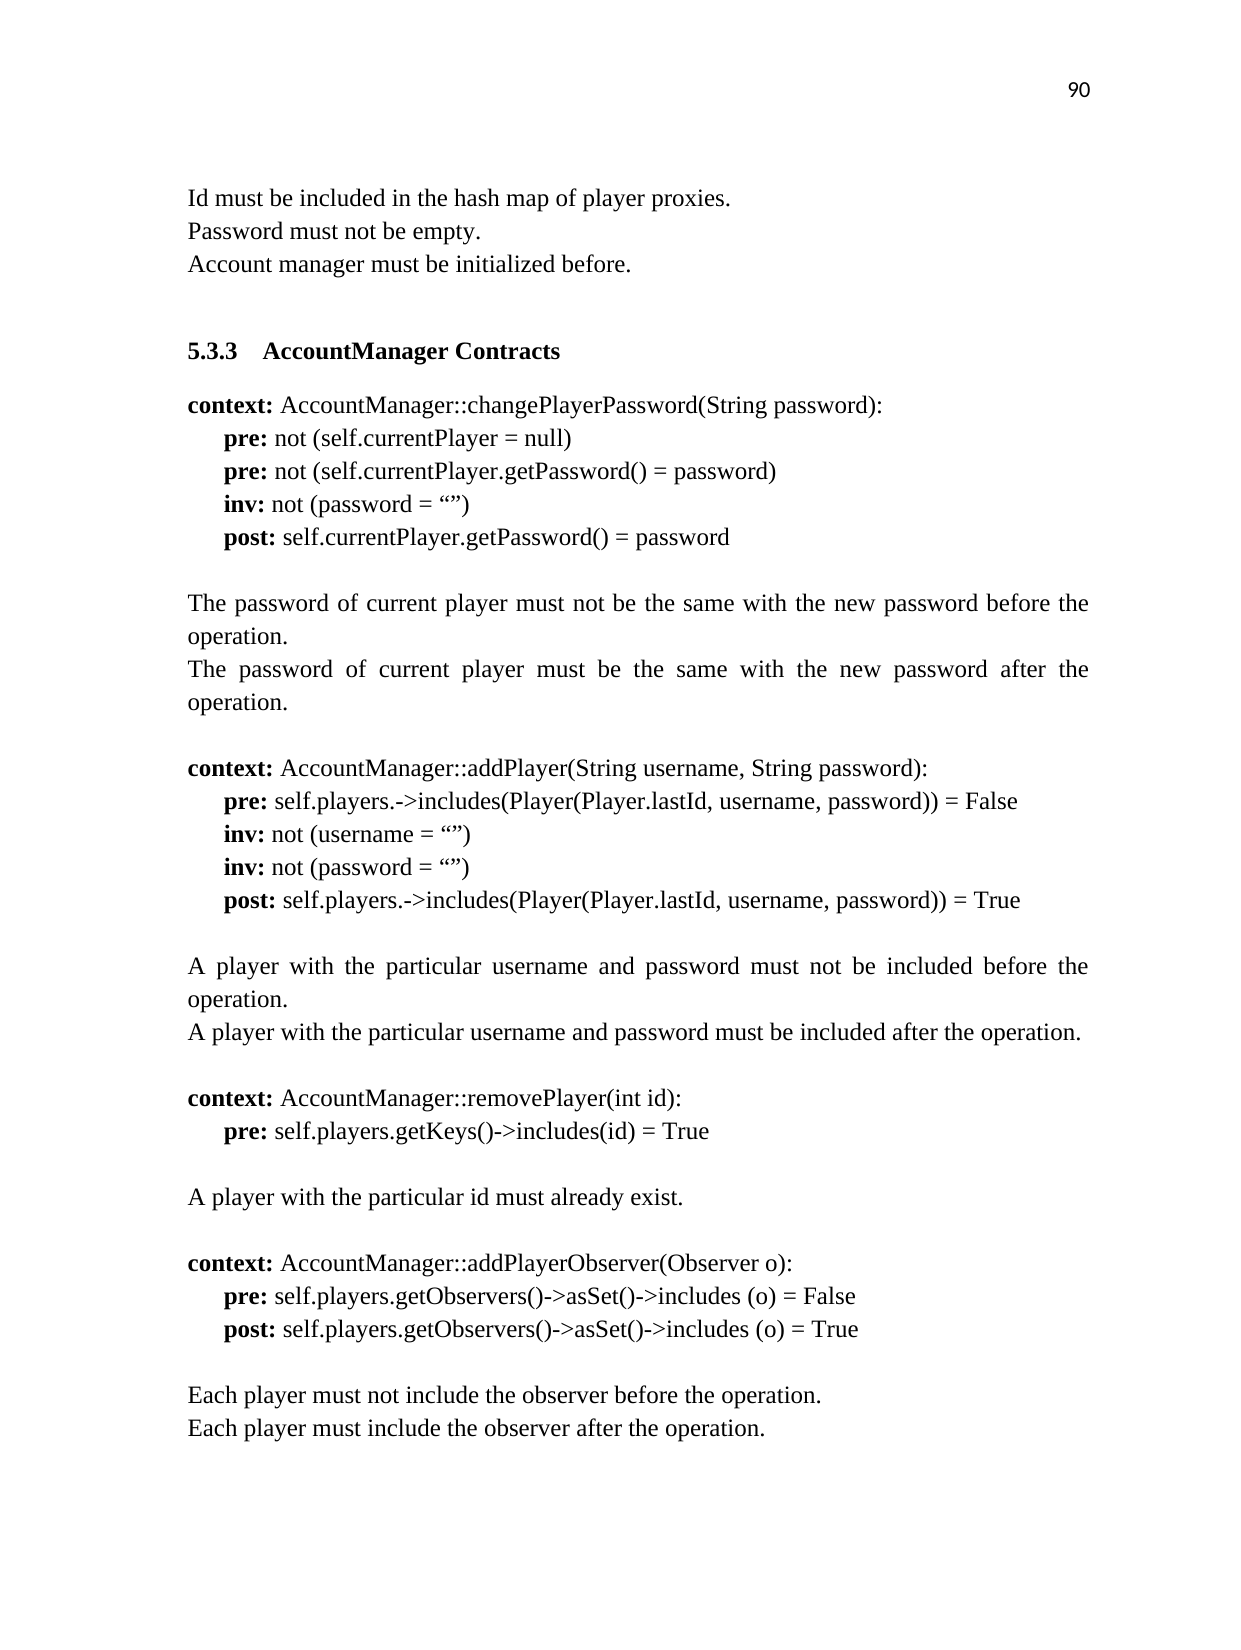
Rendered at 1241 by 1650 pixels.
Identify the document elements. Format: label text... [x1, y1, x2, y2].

text inv: not (password = “”) [187, 852, 1090, 881]
text pre: self.players.->includes(Player(Player.lastId, username, password)) = False [187, 786, 1090, 815]
text The password of current player must be the same with the new password after the operation. [187, 654, 1090, 716]
text inv: not (password = “”) [187, 489, 1090, 518]
text A player with the particular username and password must be included after the operation. [187, 1017, 1090, 1046]
text pre: not (self.currentPlayer = null) [187, 423, 1090, 452]
text The password of current player must not be the same with the new password before the operation. [187, 588, 1090, 650]
text pre: self.players.getKeys()->includes(id) = True [187, 1116, 1090, 1145]
text inv: not (username = “”) [187, 819, 1090, 848]
text Password must not be empty. [187, 216, 1090, 245]
text context: AccountManager::removePlayer(int id): [187, 1083, 1090, 1112]
text post: self.players.->includes(Player(Player.lastId, username, password)) = True [187, 885, 1090, 914]
text Id must be included in the hash map of player proxies. [187, 183, 1090, 212]
text post: self.players.getObservers()->asSet()->includes (o) = True [187, 1314, 1090, 1343]
text A player with the particular username and password must not be included before the operation. [187, 951, 1090, 1013]
text Each player must not include the observer before the operation. [187, 1380, 1090, 1409]
text context: AccountManager::changePlayerPassword(String password): [187, 390, 1090, 418]
text pre: not (self.currentPlayer.getPassword() = password) [187, 456, 1090, 484]
text post: self.currentPlayer.getPassword() = password [187, 522, 1090, 551]
text context: AccountManager::addPlayerObserver(Observer o): [187, 1248, 1090, 1277]
text context: AccountManager::addPlayer(String username, String password): [187, 753, 1090, 782]
text pre: self.players.getObservers()->asSet()->includes (o) = False [187, 1281, 1090, 1310]
text A player with the particular id must already exist. [187, 1182, 1090, 1211]
list AccountManager Contracts [187, 336, 1090, 365]
text Account manager must be initialized before. [187, 249, 1090, 278]
text Each player must include the observer after the operation. [187, 1413, 1090, 1442]
